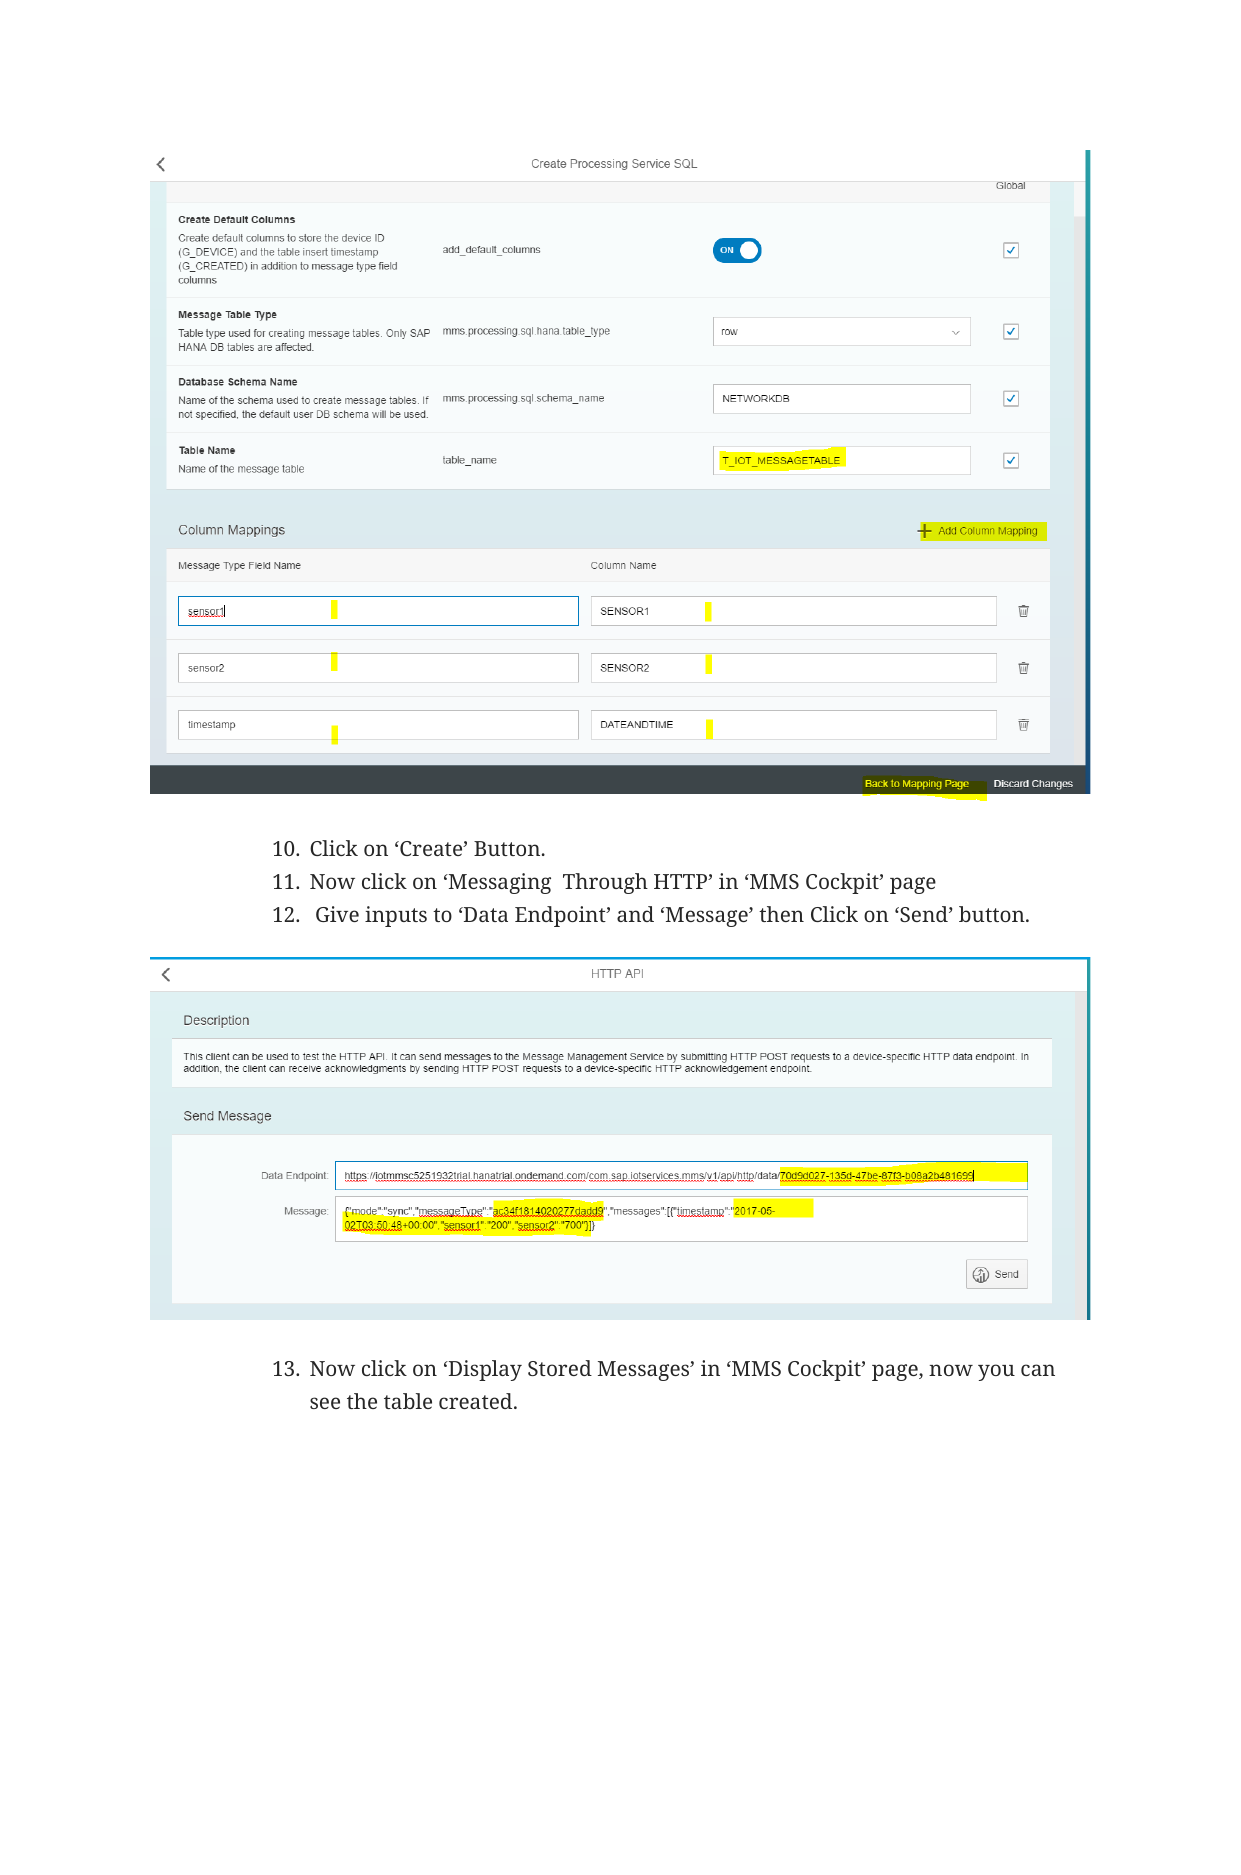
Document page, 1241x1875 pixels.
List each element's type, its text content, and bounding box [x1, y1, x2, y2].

list Give inputs to ‘Data Endpoint’ and ‘Message’ then Click on ‘Send’ button. [272, 896, 1090, 929]
list Click on ‘Create’ Button. [272, 830, 1090, 863]
list Now click on ‘Display Stored Messages’ in ‘MMS Cockpit’ page, now you can see the table created. [272, 1349, 1090, 1415]
picture [150, 960, 1091, 1320]
list Now click on ‘Messaging Through HTTP’ in ‘MMS Cockpit’ page [272, 863, 1090, 896]
picture [150, 150, 1091, 801]
